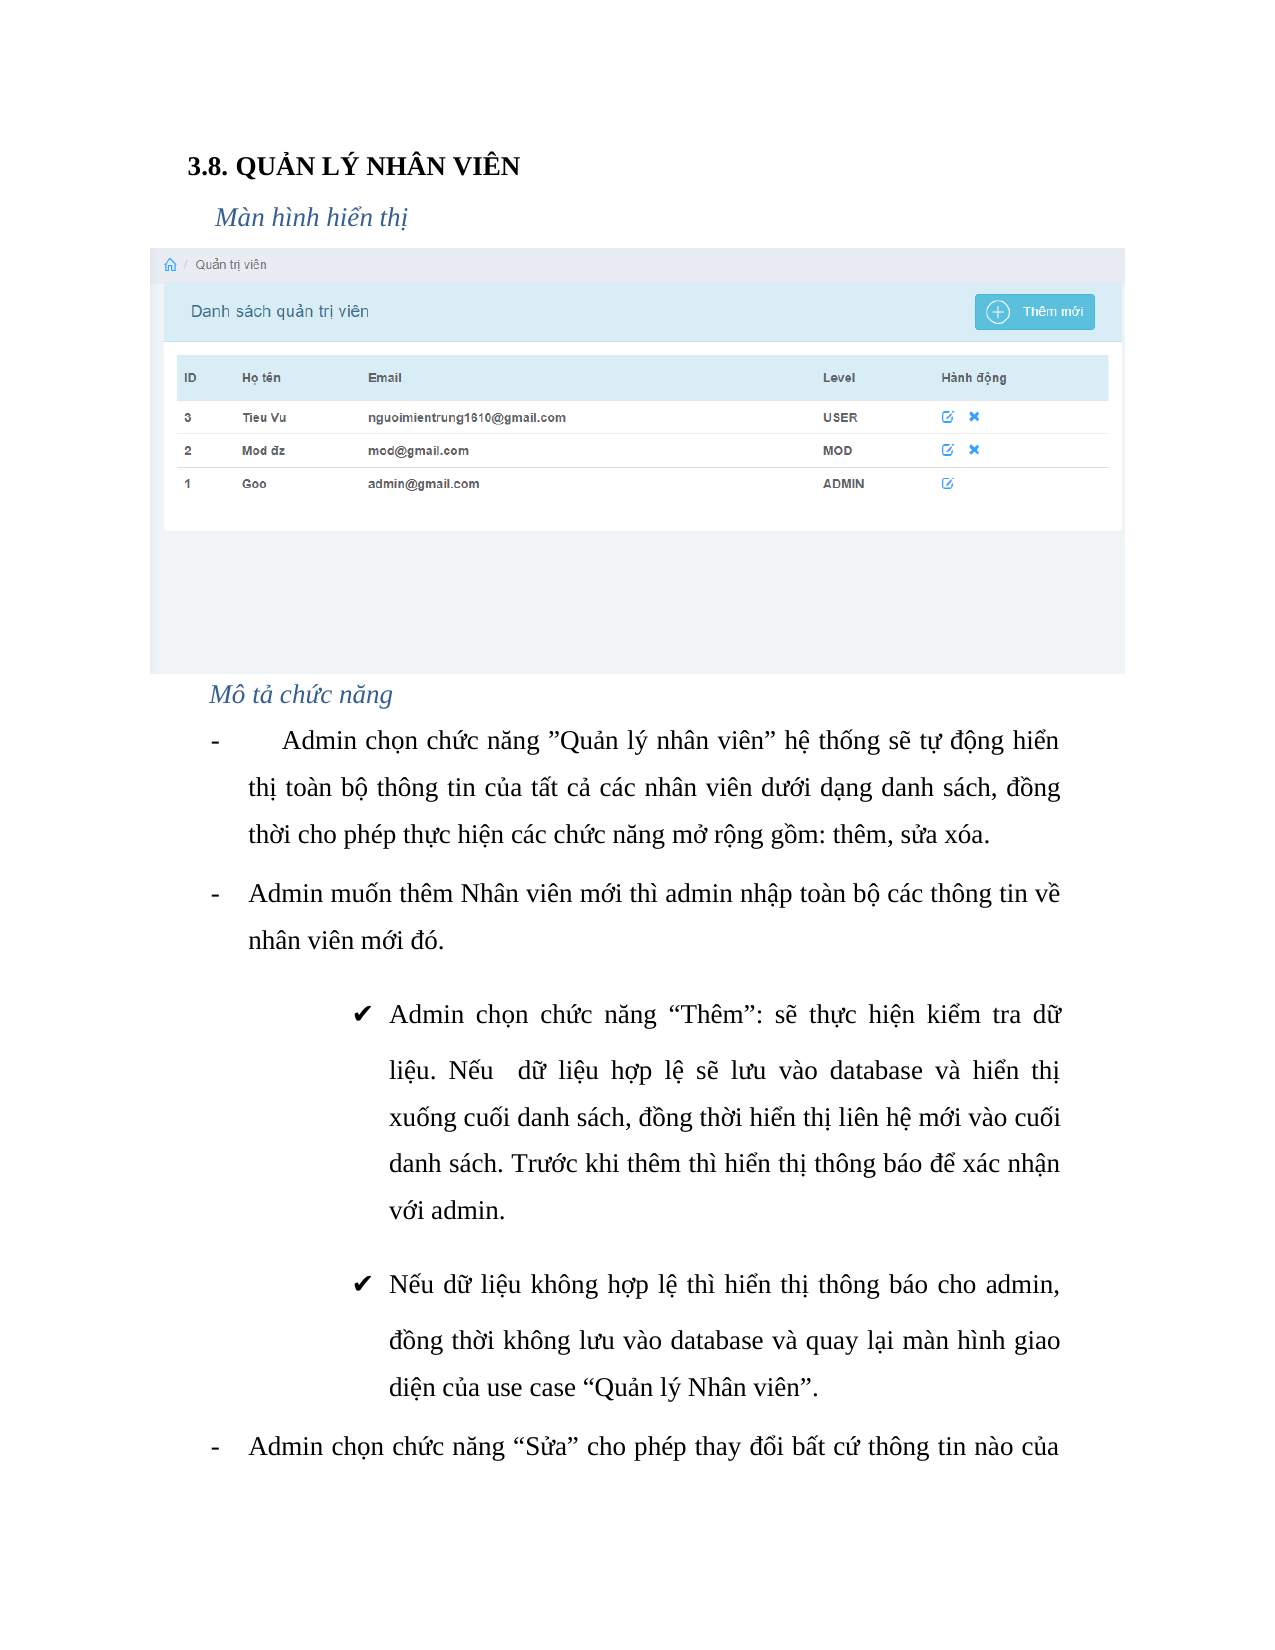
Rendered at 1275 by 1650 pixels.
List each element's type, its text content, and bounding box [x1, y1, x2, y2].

list Admin chọn chức năng ”Quản lý nhân viên” hệ thống sẽ tự động hiển thị toàn bộ thông tin của tất cả các nhân viên dưới dạng danh sách, đồng thời cho phép thực hiện các chức năng mở rộng gồm: thêm, sửa xóa. [211, 724, 1062, 849]
list QUẢN LÝ NHÂN VIÊN [187, 150, 1125, 181]
list Admin chọn chức năng “Thêm”: sẽ thực hiện kiểm tra dữ liệu. Nếu dữ liệu hợp lệ sẽ lưu vào database và hiển thị xuống cuối danh sách, đồng thời hiển thị liên hệ mới vào cuối danh sách. Trước khi thêm thì hiển thị thông báo để xác nhận với admin. [351, 983, 1062, 1225]
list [211, 1430, 1061, 1461]
picture [150, 248, 1125, 674]
list Nếu dữ liệu không hợp lệ thì hiển thị thông báo cho admin, đồng thời không lưu vào database và quay lại màn hình giao diện của use case “Quản lý Nhân viên”. [351, 1253, 1062, 1402]
subtitle Mô tả chức năng [150, 678, 1125, 709]
subtitle Màn hình hiển thị [150, 201, 1125, 232]
list Admin muốn thêm Nhân viên mới thì admin nhập toàn bộ các thông tin về nhân viên mới đó. [211, 877, 1061, 955]
